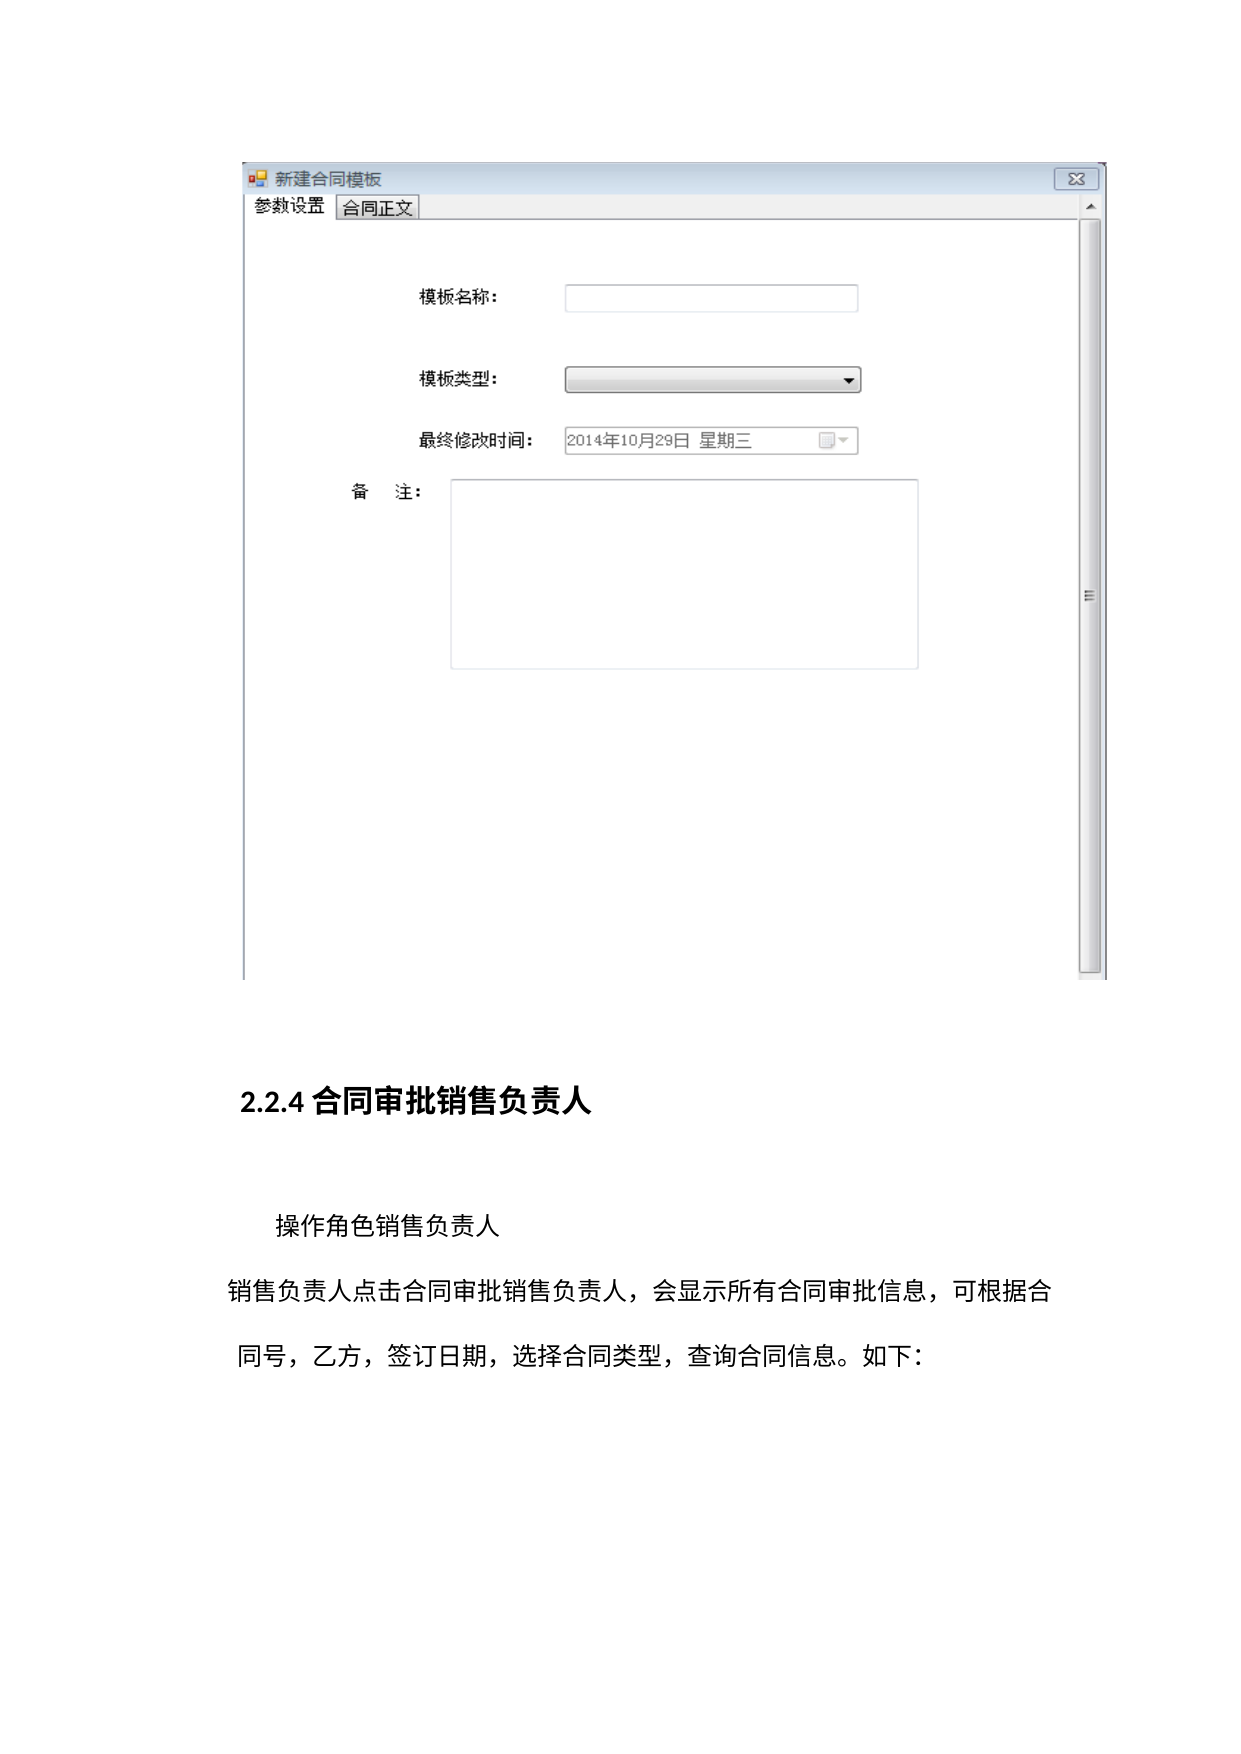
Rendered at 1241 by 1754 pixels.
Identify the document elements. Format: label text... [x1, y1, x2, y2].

subtitle 2.2.4 合同审批销售负责人 [187, 1067, 1053, 1132]
picture [242, 162, 1107, 980]
text 操作角色销售负责人 [275, 1192, 1053, 1257]
text 销售负责人点击合同审批销售负责人，会显示所有合同审批信息，可根据合同号，乙方，签订日期，选择合同类型，查询合同信息。如下： [187, 1257, 1053, 1387]
